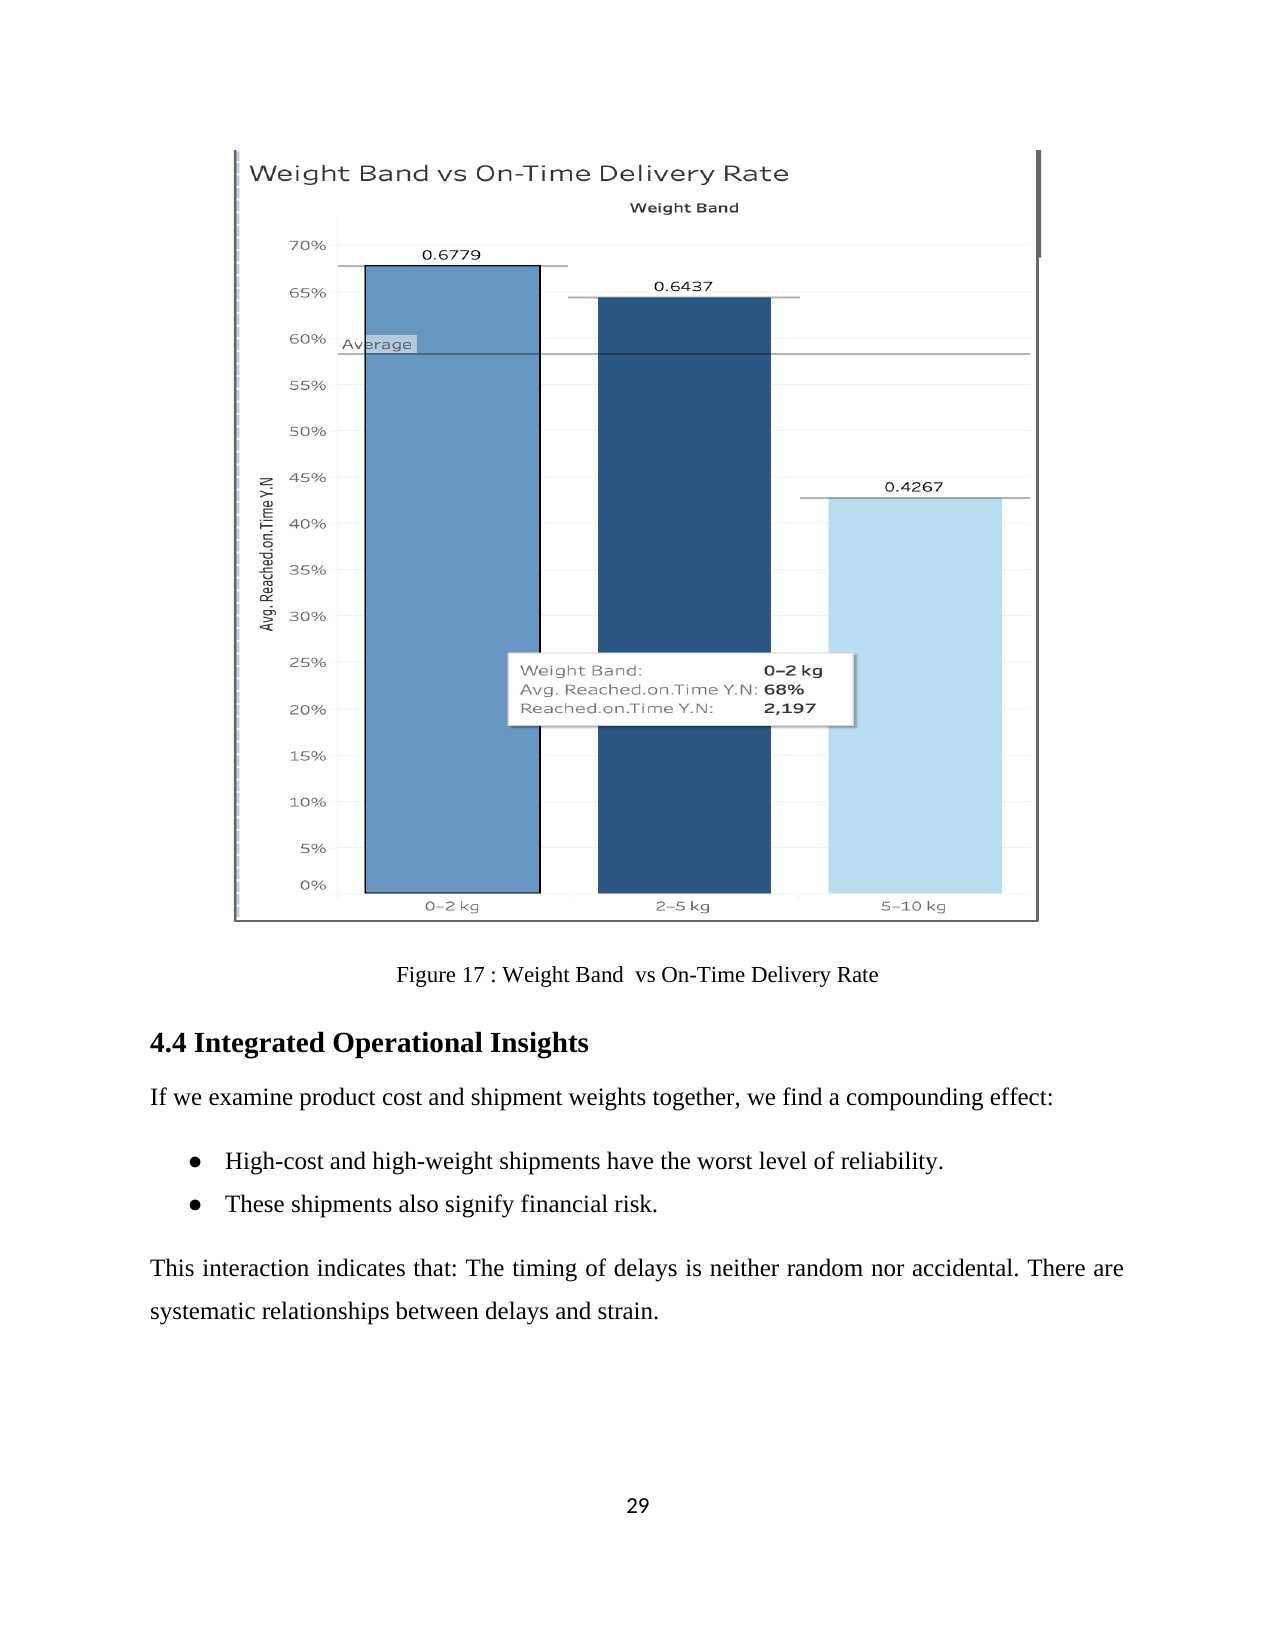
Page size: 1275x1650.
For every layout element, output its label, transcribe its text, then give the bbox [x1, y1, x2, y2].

text This interaction indicates that: The timing of delays is neither random nor accidental. There are systematic relationships between delays and strain. [150, 1253, 1125, 1325]
text Figure 17 : Weight Band vs On-Time Delivery Rate [150, 961, 1125, 987]
list High-cost and high-weight shipments have the worst level of reliability. [187, 1146, 1125, 1174]
text If we examine product cost and shipment weights together, we find a compounding effect: [150, 1082, 1125, 1111]
list These shipments also signify financial risk. [187, 1189, 1125, 1218]
subtitle 4.4 Integrated Operational Insights [150, 1025, 1125, 1059]
picture [233, 150, 1042, 922]
